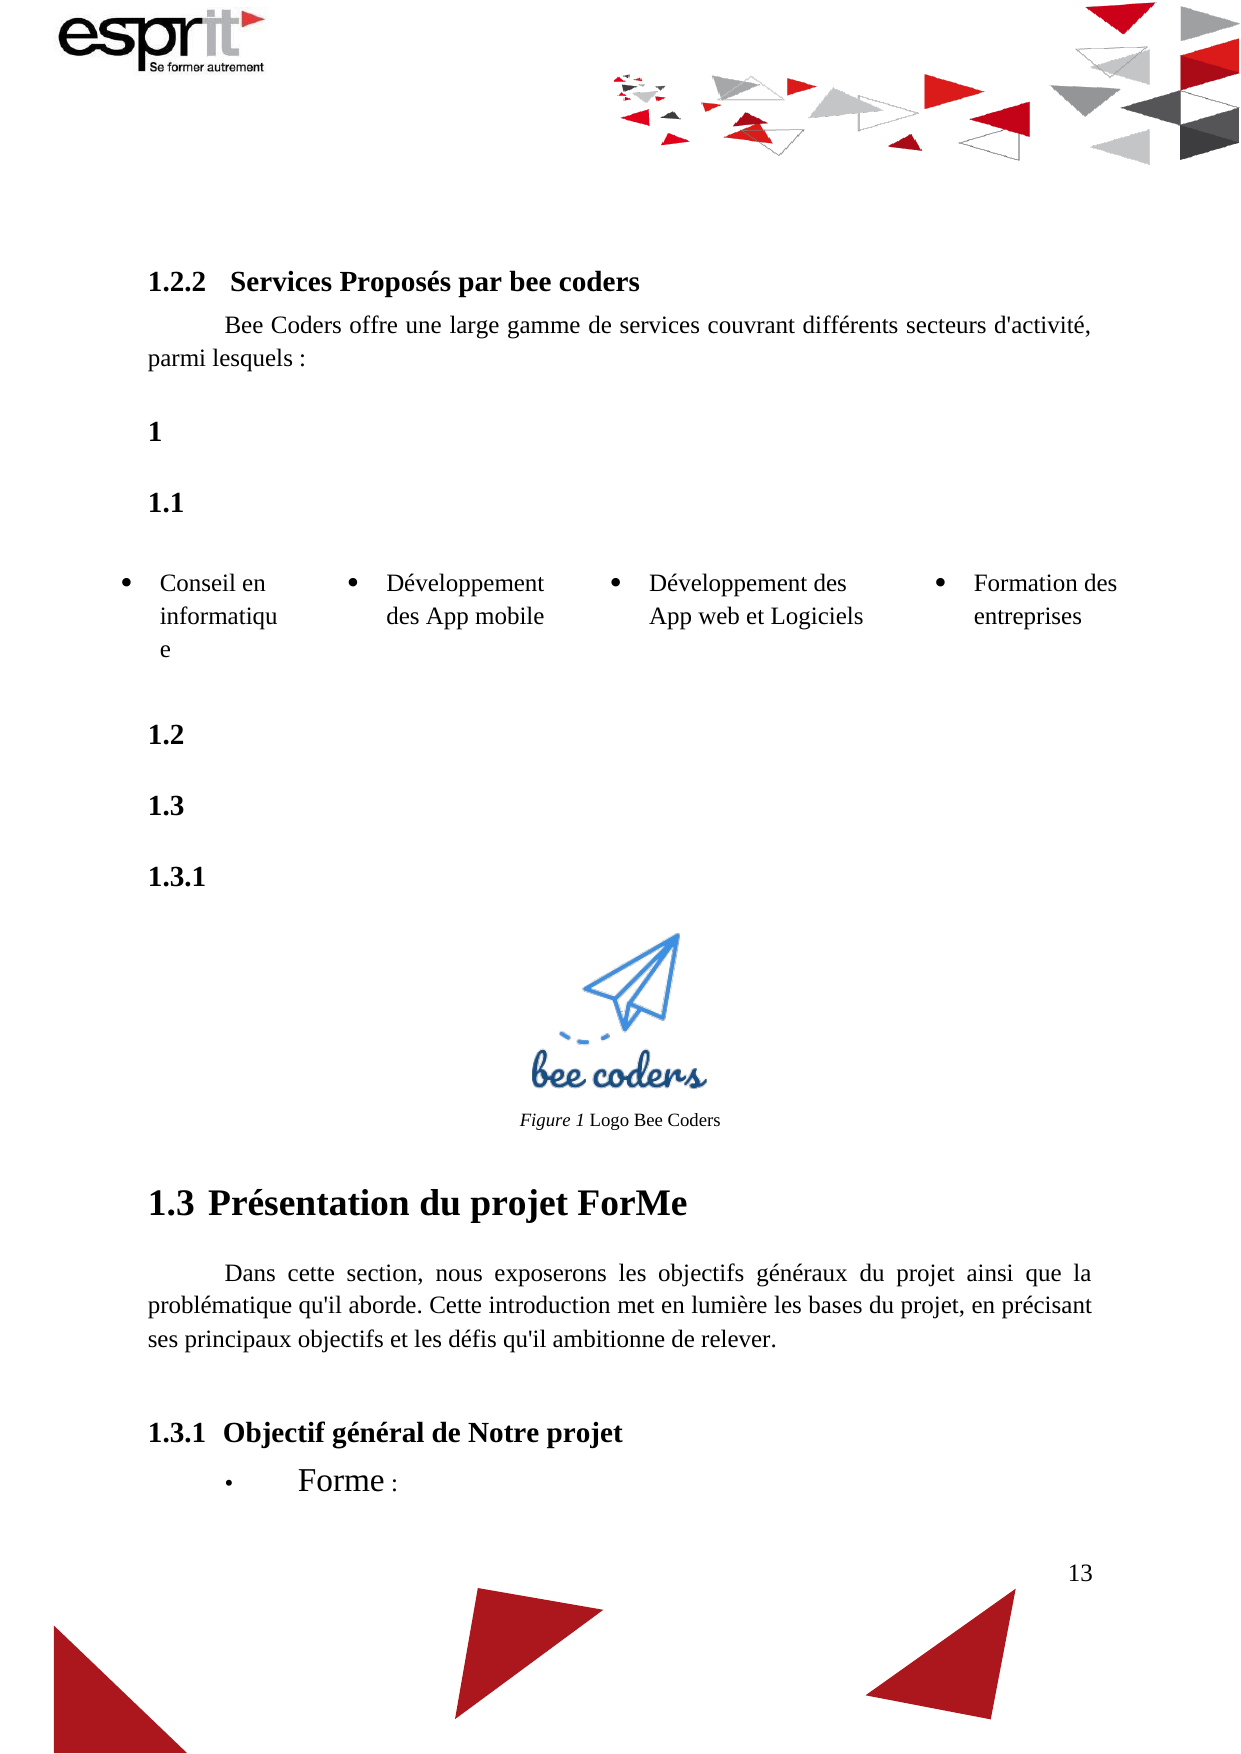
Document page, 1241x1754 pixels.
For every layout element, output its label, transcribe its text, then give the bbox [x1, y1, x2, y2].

text Bee Coders offre une large gamme de services couvrant différents secteurs d'activité, parmi lesquels : [148, 310, 1093, 372]
subtitle Services Proposés par bee coders [148, 264, 1093, 298]
picture [531, 930, 709, 1093]
text • Forme : [148, 1461, 1093, 1499]
table_header Développement des App web et Logiciels [563, 556, 887, 680]
table_header Conseil en informatique [73, 556, 300, 680]
text Dans cette section, nous exposerons les objectifs généraux du projet ainsi que la problématique qu'il aborde. Cette introduction met en lumière les bases du projet, en précisant ses principaux objectifs et les défis qu'il ambitionne de relever. [148, 1258, 1093, 1352]
table_header Développement des App mobile [300, 556, 563, 680]
picture [54, 7, 269, 75]
picture [613, 0, 1241, 167]
text Figure 1 Logo Bee Coders [148, 1109, 1093, 1131]
subtitle Présentation du projet ForMe [148, 1180, 1093, 1223]
table_header Formation des entreprises [887, 556, 1166, 680]
subtitle Objectif général de Notre projet [148, 1415, 1093, 1448]
